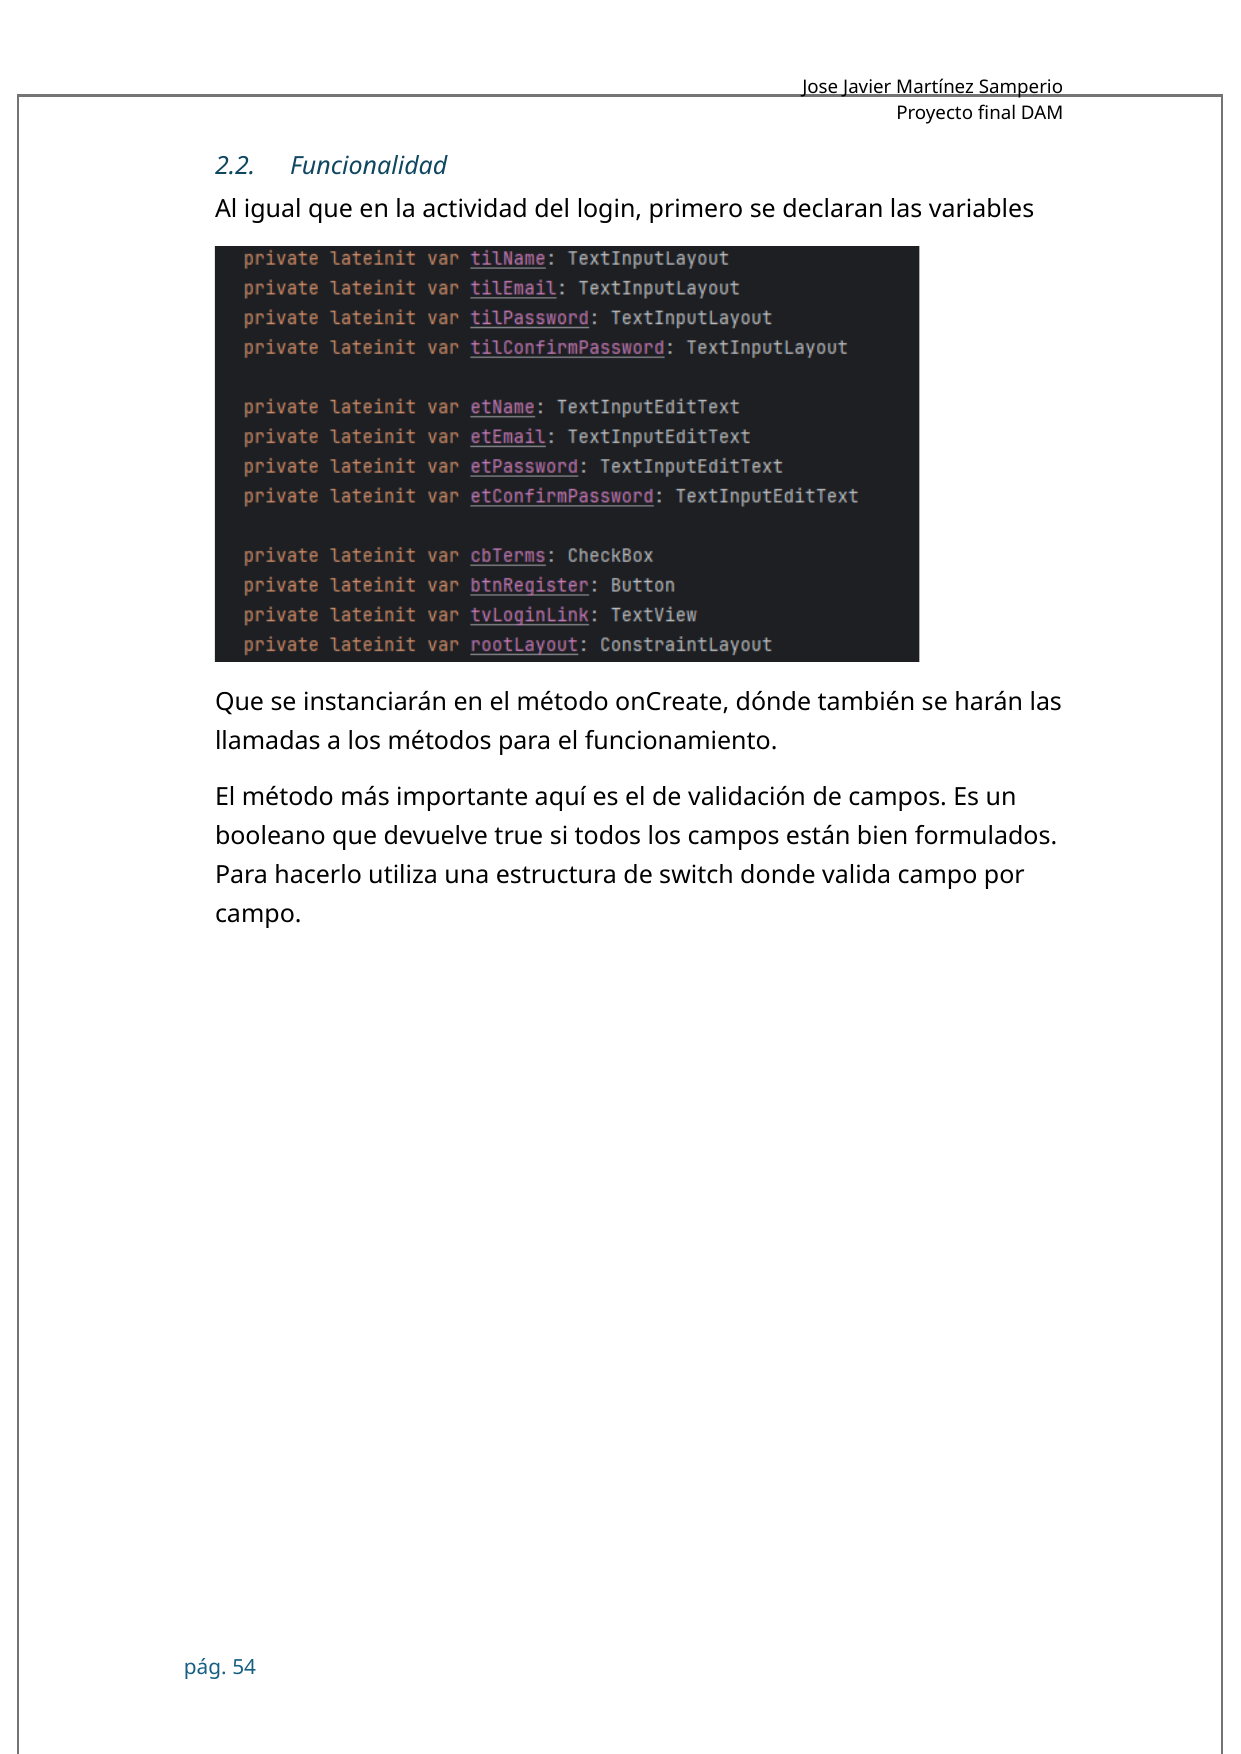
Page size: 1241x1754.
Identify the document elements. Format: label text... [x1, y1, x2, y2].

picture [214, 246, 920, 662]
text El método más importante aquí es el de validación de campos. Es un booleano que devuelve true si todos los campos están bien formulados. Para hacerlo utiliza una estructura de switch donde valida campo por campo. [215, 778, 1063, 930]
text Al igual que en la actividad del login, primero se declaran las variables [215, 191, 1063, 225]
subtitle Funcionalidad [215, 148, 1063, 182]
text Que se instanciarán en el método onCreate, dónde también se harán las llamadas a los métodos para el funcionamiento. [215, 683, 1063, 757]
